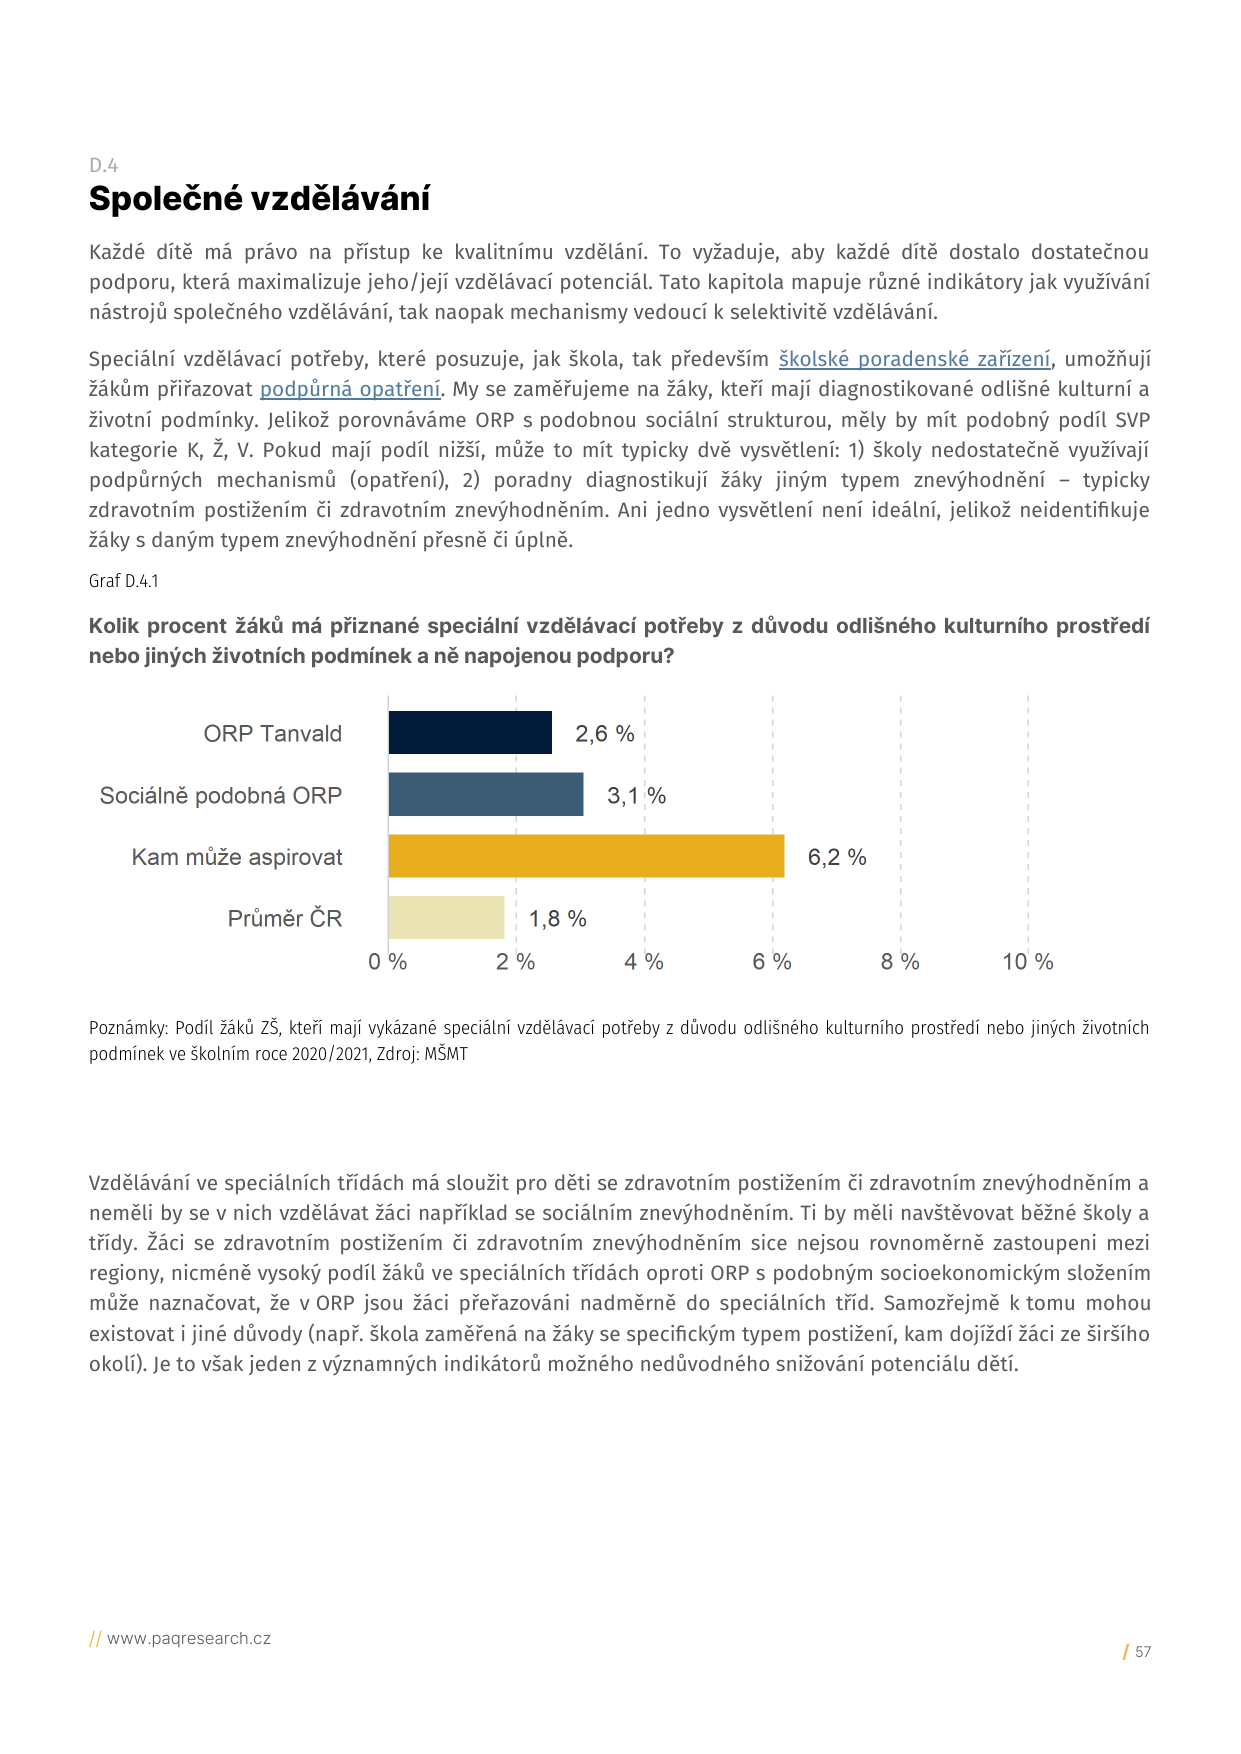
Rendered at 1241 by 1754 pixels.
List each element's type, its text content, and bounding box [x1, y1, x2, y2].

picture [88, 668, 1139, 1001]
text Poznámky: Podíl žáků ZŠ, kteří mají vykázané speciální vzdělávací potřeby z důvodu odlišného kulturního prostředí nebo jiných životních podmínek ve školním roce 2020/2021, Zdroj: MŠMT [89, 1017, 1152, 1065]
text D.4 [89, 148, 1152, 178]
text Každé dítě má právo na přístup ke kvalitnímu vzdělání. To vyžaduje, aby každé dítě dostalo dostatečnou podporu, která maximalizuje jeho/její vzdělávací potenciál. Tato kapitola mapuje různé indikátory jak využívání nástrojů společného vzdělávání, tak naopak mechanismy vedoucí k selektivitě vzdělávání. [89, 235, 1152, 325]
text Kolik procent žáků má přiznané speciální vzdělávací potřeby z důvodu odlišného kulturního prostředí nebo jiných životních podmínek a ně napojenou podporu? [89, 608, 1152, 669]
text Speciální vzdělávací potřeby, které posuzuje, jak škola, tak především školské poradenské zařízení, umožňují žákům přiřazovat podpůrná opatření. My se zaměřujeme na žáky, kteří mají diagnostikované odlišné kulturní a životní podmínky. Jelikož porovnáváme ORP s podobnou sociální strukturou, měly by mít podobný podíl SVP kategorie K, Ž, V. Pokud mají podíl nižší, může to mít typicky dvě vysvětlení: 1) školy nedostatečně využívají podpůrných mechanismů (opatření), 2) poradny diagnostikují žáky jiným typem znevýhodnění – typicky zdravotním postižením či zdravotním znevýhodněním. Ani jedno vysvětlení není ideální, jelikož neidentifikuje žáky s daným typem znevýhodnění přesně či úplně. [89, 342, 1152, 553]
text Vzdělávání ve speciálních třídách má sloužit pro děti se zdravotním postižením či zdravotním znevýhodněním a neměli by se v nich vzdělávat žáci například se sociálním znevýhodněním. Ti by měli navštěvovat běžné školy a třídy. Žáci se zdravotním postižením či zdravotním znevýhodněním sice nejsou rovnoměrně zastoupeni mezi regiony, nicméně vysoký podíl žáků ve speciálních třídách oproti ORP s podobným socioekonomickým složením může naznačovat, že v ORP jsou žáci přeřazováni nadměrně do speciálních tříd. Samozřejmě k tomu mohou existovat i jiné důvody (např. škola zaměřená na žáky se specifickým typem postižení, kam dojíždí žáci ze širšího okolí). Je to však jeden z významných indikátorů možného nedůvodného snižování potenciálu dětí. [89, 1165, 1152, 1377]
subtitle Společné vzdělávání [89, 178, 1152, 218]
text Graf D.4.1 [89, 570, 1152, 593]
